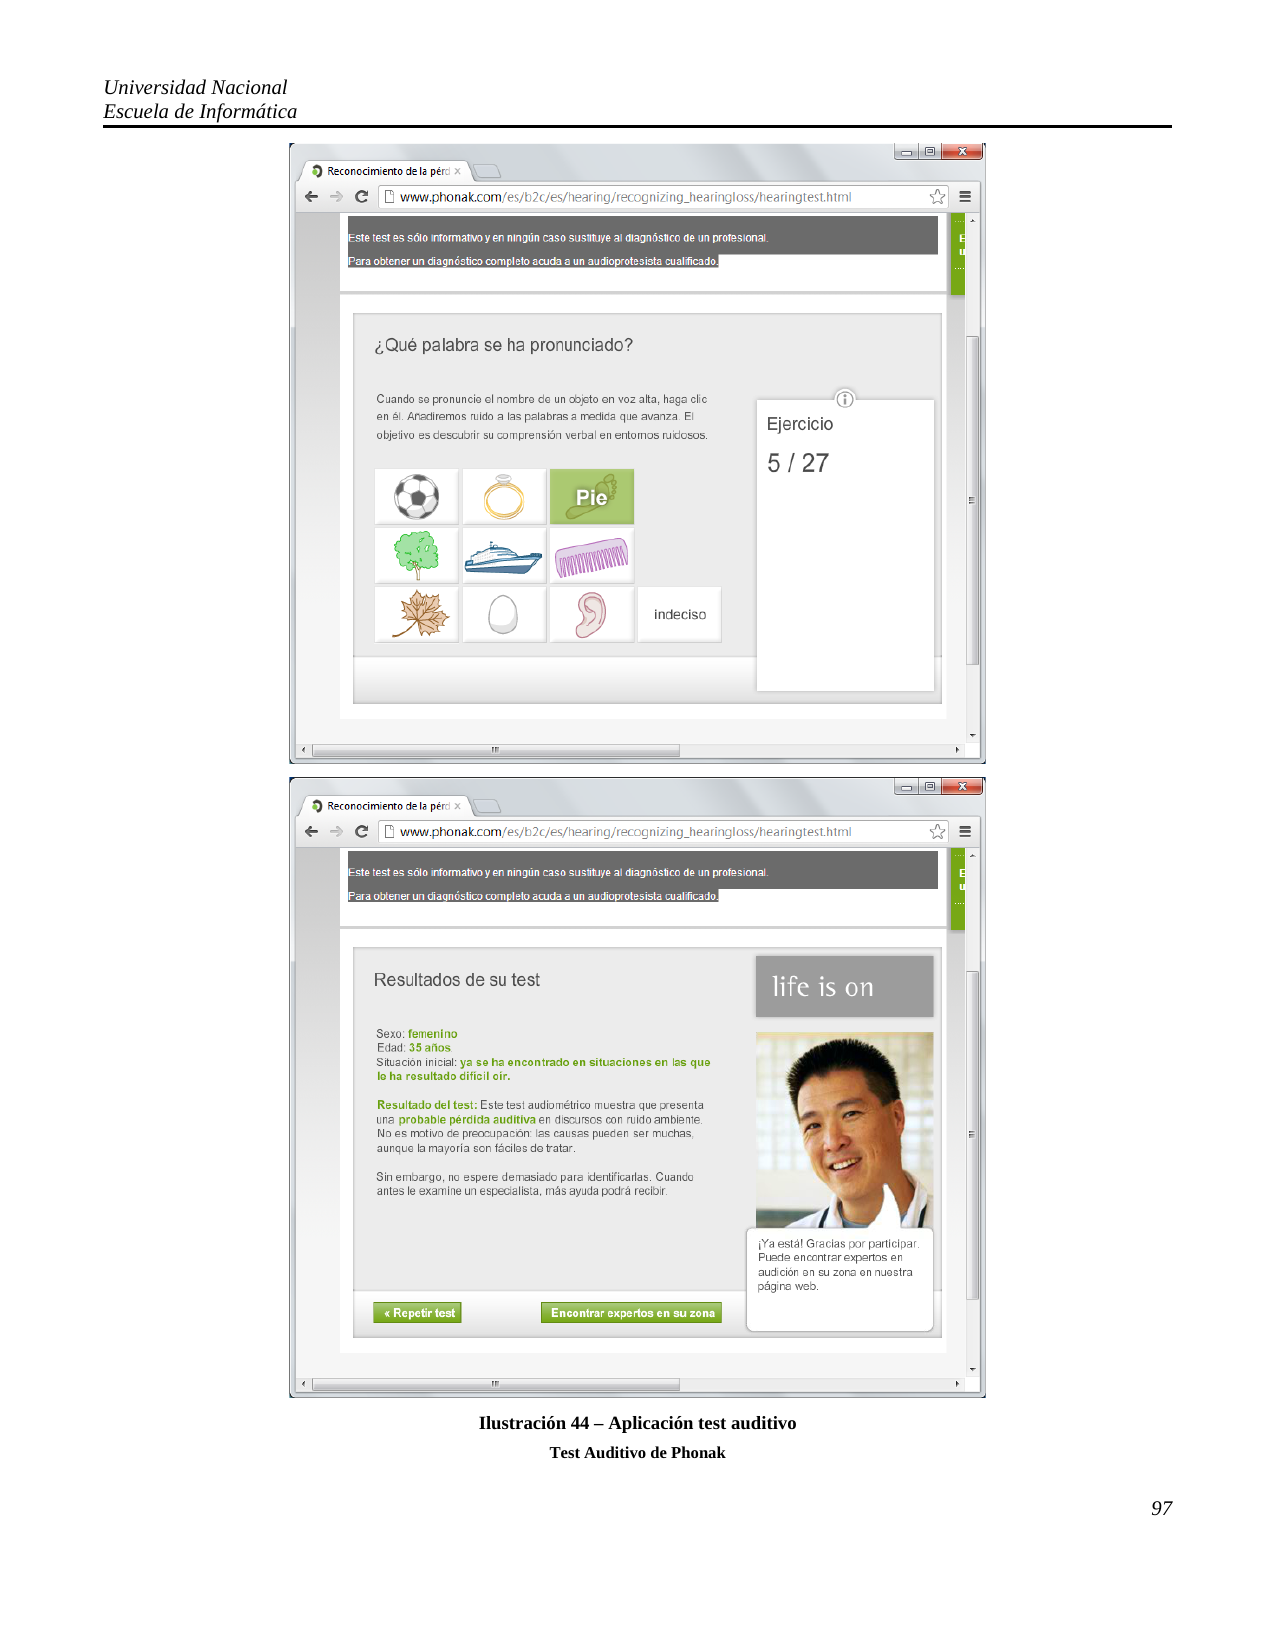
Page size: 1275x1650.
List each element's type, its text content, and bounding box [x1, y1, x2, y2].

picture [289, 777, 986, 1398]
picture [289, 143, 986, 764]
